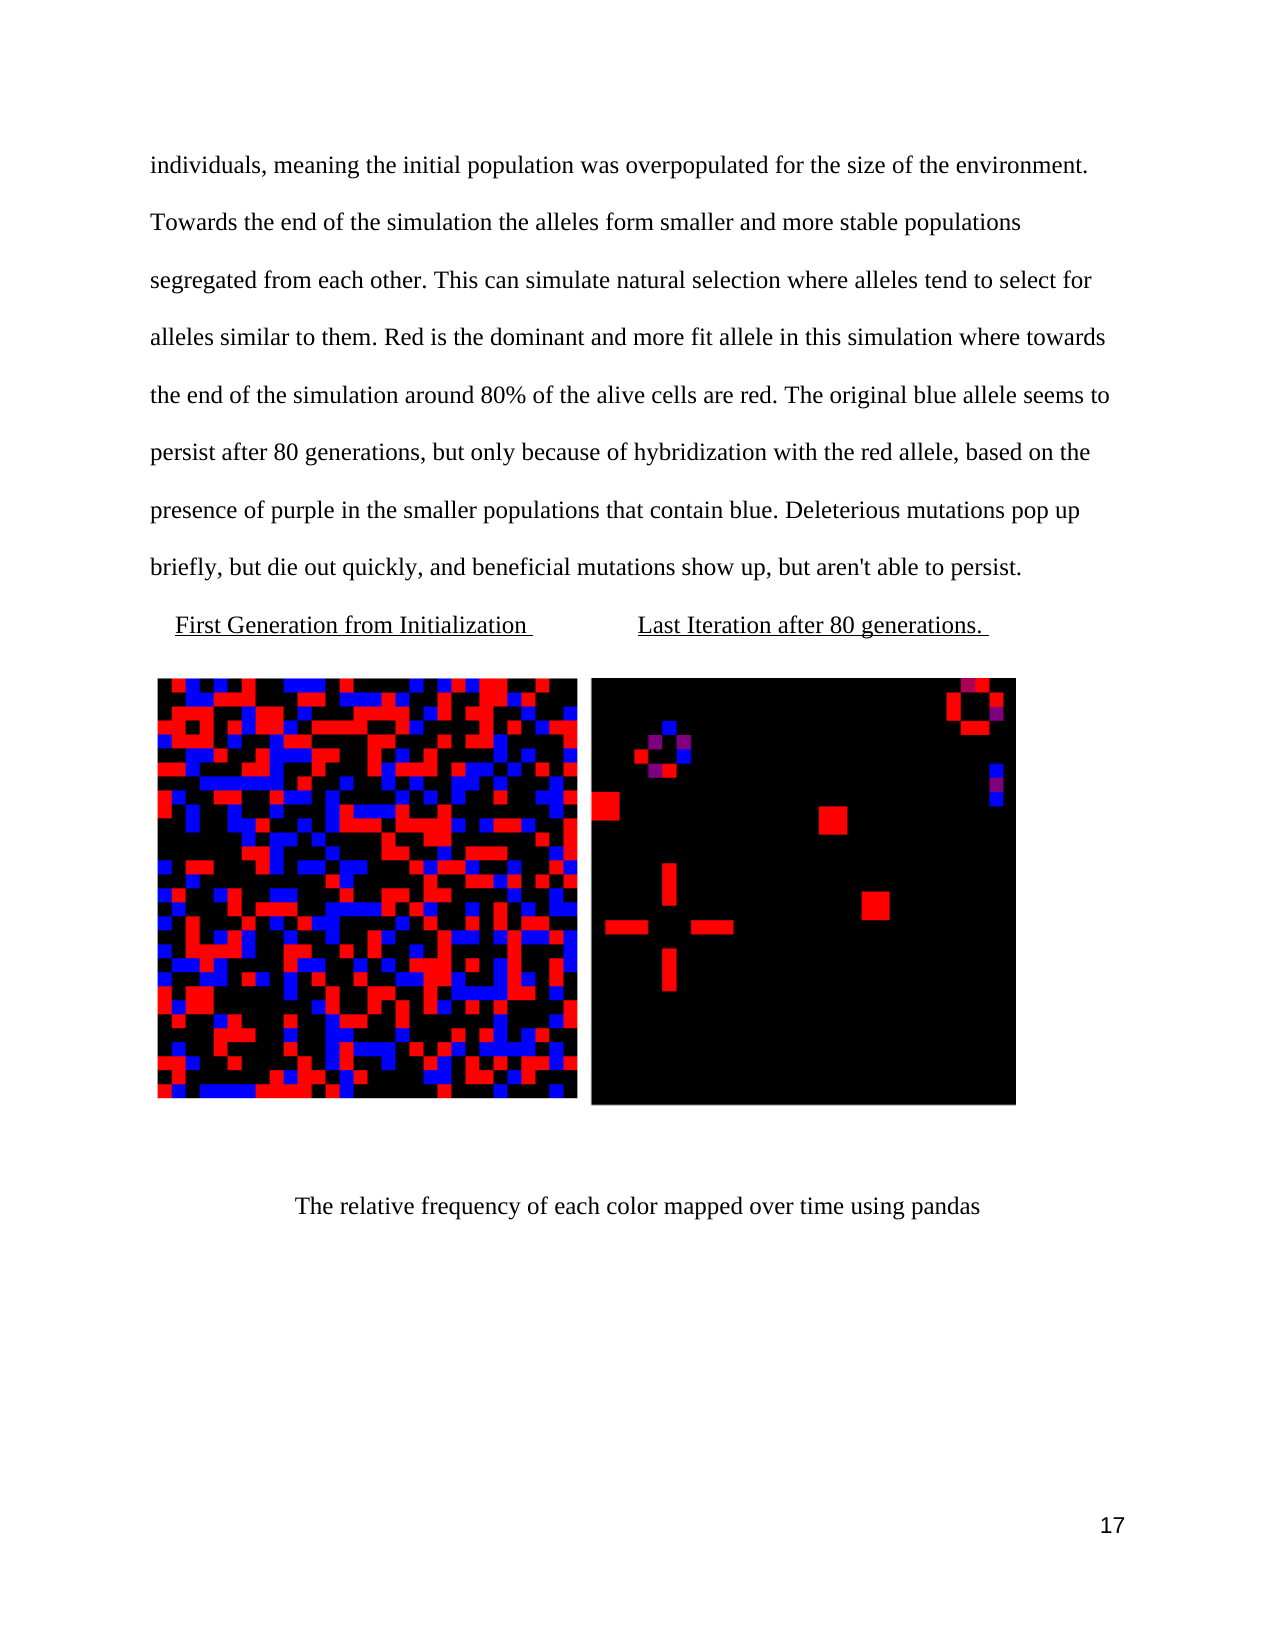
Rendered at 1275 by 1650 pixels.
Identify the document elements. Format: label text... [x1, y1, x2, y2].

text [150, 150, 1125, 581]
text First Generation from Initialization Last Iteration after 80 generations. [150, 610, 1125, 639]
text The relative frequency of each color mapped over time using pandas [150, 1191, 1125, 1219]
picture [150, 667, 1016, 1107]
